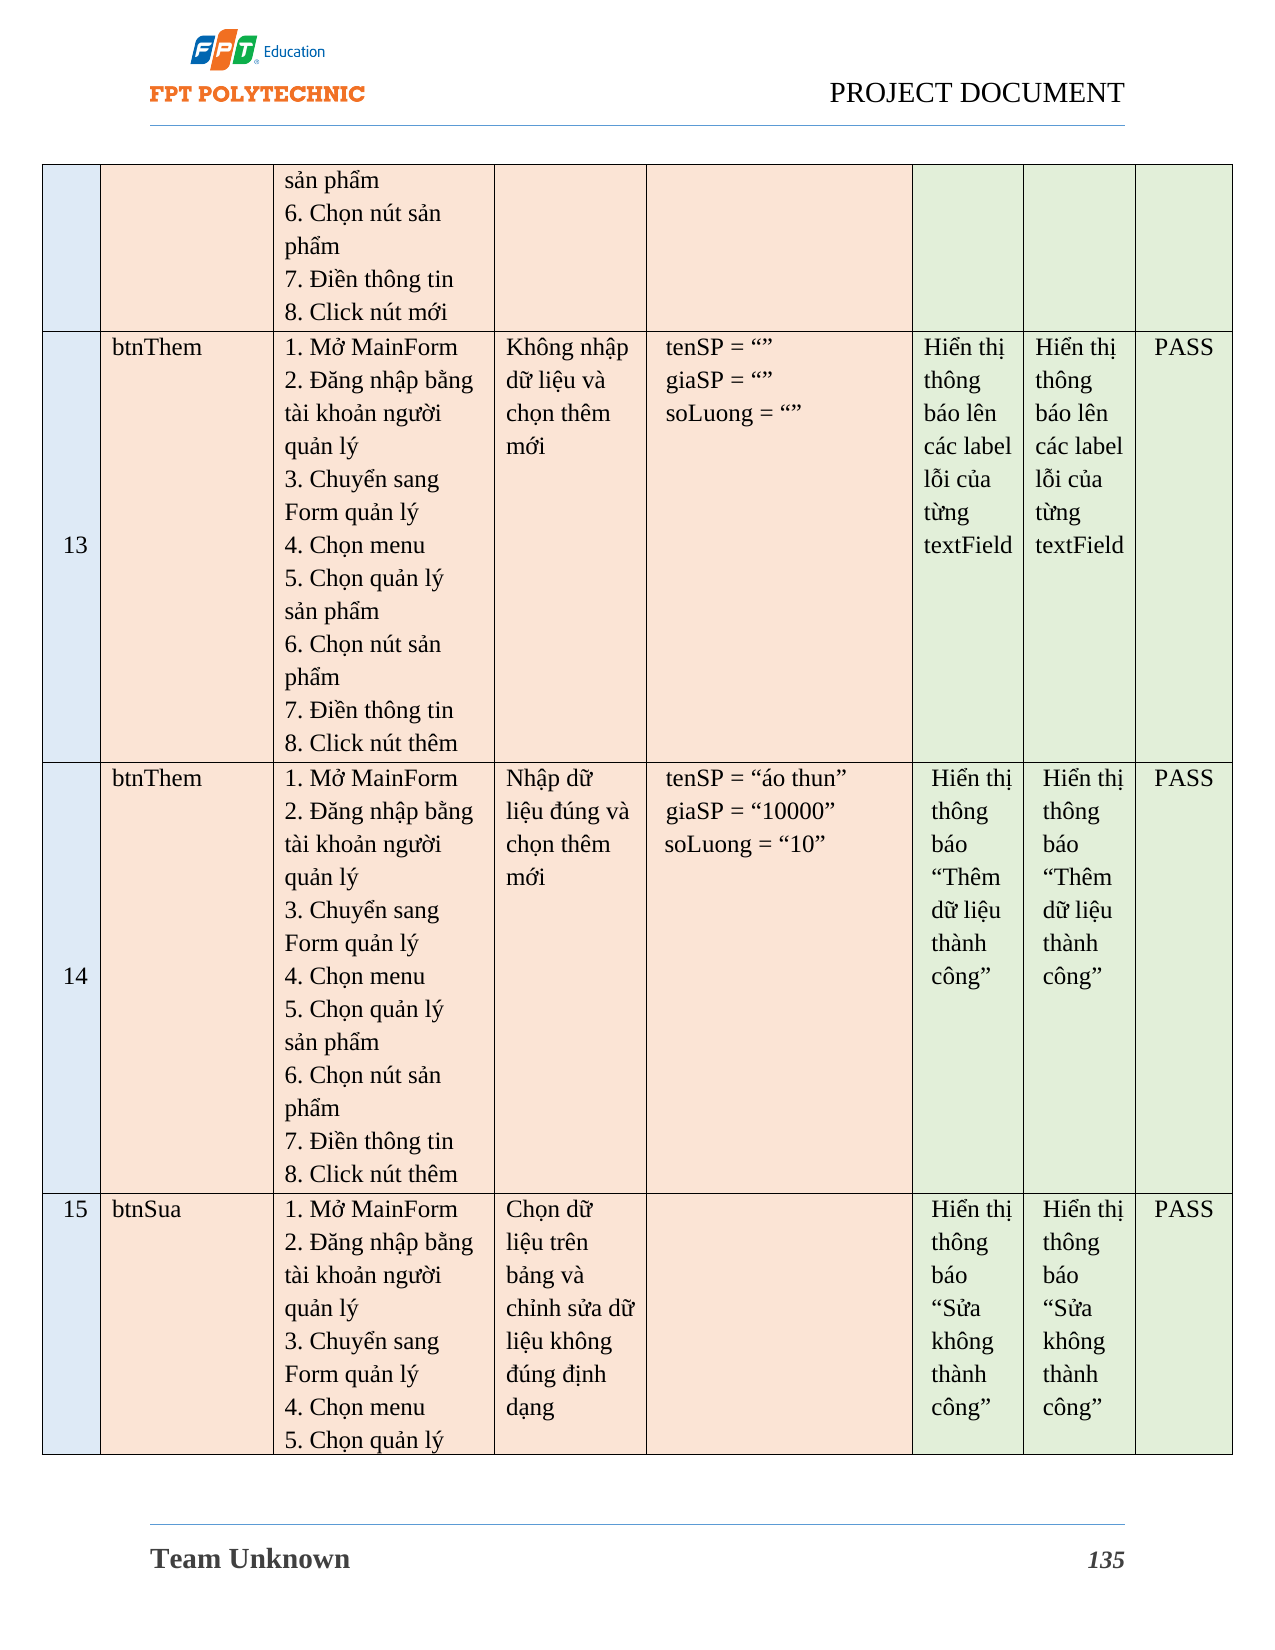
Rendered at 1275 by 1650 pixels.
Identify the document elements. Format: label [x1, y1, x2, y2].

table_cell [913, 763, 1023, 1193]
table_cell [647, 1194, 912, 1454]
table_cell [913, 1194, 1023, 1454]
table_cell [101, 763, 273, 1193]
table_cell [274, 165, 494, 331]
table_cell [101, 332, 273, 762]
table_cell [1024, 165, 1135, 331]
picture [150, 29, 365, 102]
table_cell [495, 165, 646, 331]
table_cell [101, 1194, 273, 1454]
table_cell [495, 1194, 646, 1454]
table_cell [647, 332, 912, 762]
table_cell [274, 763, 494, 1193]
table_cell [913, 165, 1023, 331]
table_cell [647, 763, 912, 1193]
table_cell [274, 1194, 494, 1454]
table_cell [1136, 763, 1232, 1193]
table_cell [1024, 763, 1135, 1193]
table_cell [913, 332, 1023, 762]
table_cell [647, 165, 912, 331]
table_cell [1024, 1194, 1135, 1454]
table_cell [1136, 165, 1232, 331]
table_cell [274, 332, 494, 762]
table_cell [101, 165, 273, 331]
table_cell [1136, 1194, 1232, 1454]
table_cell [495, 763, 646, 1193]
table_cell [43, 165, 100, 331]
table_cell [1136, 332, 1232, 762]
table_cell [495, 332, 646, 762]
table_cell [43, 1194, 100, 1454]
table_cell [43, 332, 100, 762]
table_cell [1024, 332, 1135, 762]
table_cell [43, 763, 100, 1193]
